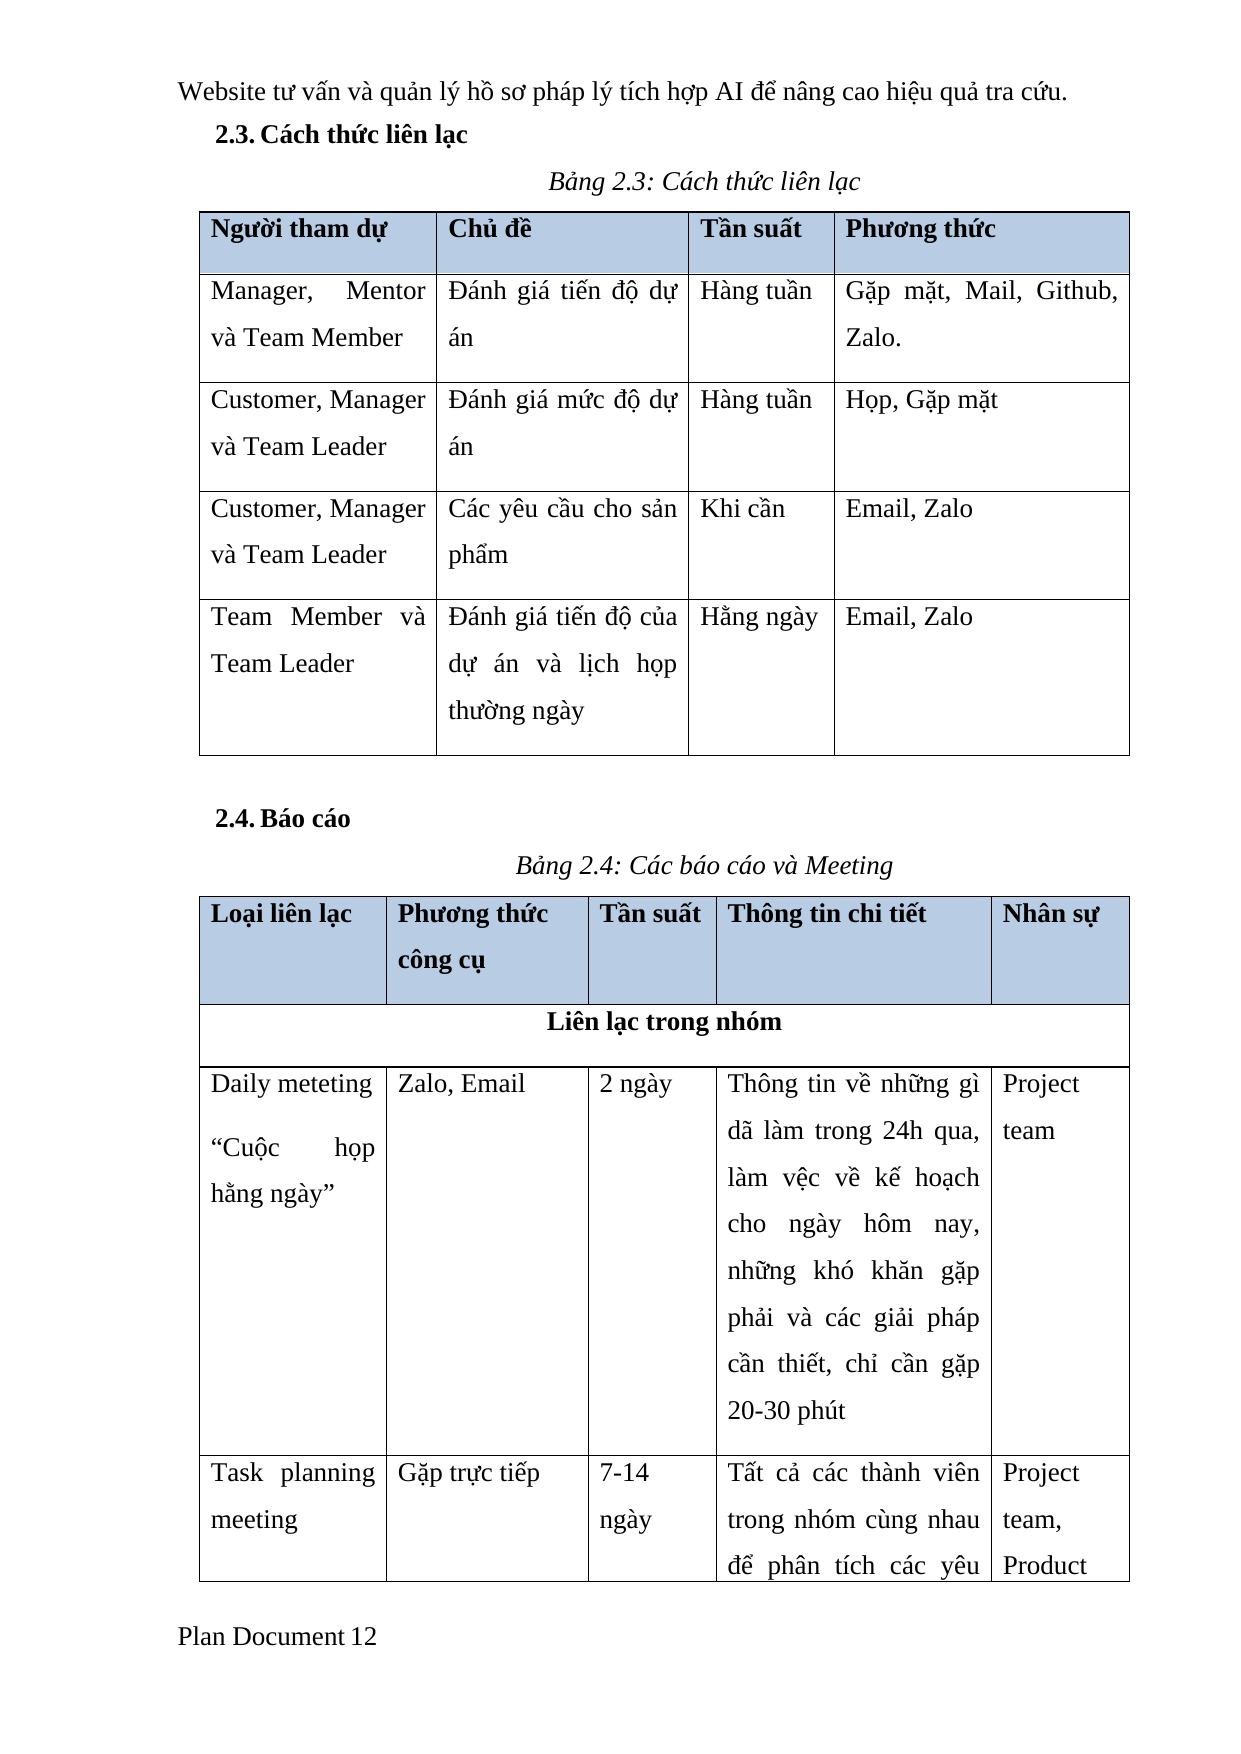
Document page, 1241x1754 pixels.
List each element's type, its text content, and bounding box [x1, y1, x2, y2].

table_cell Đánh giá mức độ dự án [437, 383, 688, 491]
table_cell Các yêu cầu cho sản phẩm [437, 492, 688, 599]
table_cell Project team [992, 1068, 1129, 1455]
table_cell Customer, Manager và Team Leader [200, 383, 436, 491]
table_cell Email, Zalo [835, 492, 1129, 599]
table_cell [717, 1456, 991, 1581]
table_cell 2 ngày [589, 1068, 716, 1455]
table_header Nhân sự [992, 897, 1129, 1004]
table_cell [200, 1456, 386, 1581]
table_header Loại liên lạc [200, 897, 386, 1004]
table_cell 7-14 ngày [589, 1456, 716, 1581]
table_header Tần suất [689, 213, 834, 273]
table_cell Customer, Manager và Team Leader [200, 492, 436, 599]
table_header Chủ đề [437, 213, 688, 273]
table_cell Khi cần [689, 492, 834, 599]
table_cell Hằng ngày [689, 600, 834, 755]
table_cell Email, Zalo [835, 600, 1129, 755]
text Bảng 2.4: Các báo cáo và Meeting [260, 849, 1152, 880]
table_cell Thông tin về những gì dã làm trong 24h qua, làm vệc về kế hoạch cho ngày hôm nay, những khó khăn gặp phải và các giải pháp cần thiết, chỉ cần gặp 20-30 phút [717, 1068, 991, 1455]
list Cách thức liên lạc [215, 118, 1152, 149]
table_header Thông tin chi tiết [717, 897, 991, 1004]
table_cell Zalo, Email [387, 1068, 588, 1455]
table_cell Gặp mặt, Mail, Github, Zalo. [835, 275, 1129, 382]
table_header Phương thức công cụ [387, 897, 588, 1004]
table_cell Liên lạc trong nhóm [200, 1005, 1129, 1066]
table_cell Đánh giá tiến độ dự án [437, 275, 688, 382]
table_cell Team Member và Team Leader [200, 600, 436, 755]
table_cell Manager, Mentor và Team Member [200, 275, 436, 382]
table_cell Hàng tuần [689, 383, 834, 491]
table_cell Họp, Gặp mặt [835, 383, 1129, 491]
table_cell Đánh giá tiến độ của dự án và lịch họp thường ngày [437, 600, 688, 755]
table_header Phương thức [835, 213, 1129, 273]
table_cell Gặp trực tiếp [387, 1456, 588, 1581]
table_header Người tham dự [200, 213, 436, 273]
list Báo cáo [215, 802, 1152, 833]
table_header Tần suất [589, 897, 716, 1004]
table_cell Hàng tuần [689, 275, 834, 382]
text Bảng 2.3: Cách thức liên lạc [260, 165, 1152, 196]
table_cell Daily meteting “Cuộc họp hằng ngày” [200, 1068, 386, 1455]
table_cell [992, 1456, 1129, 1581]
